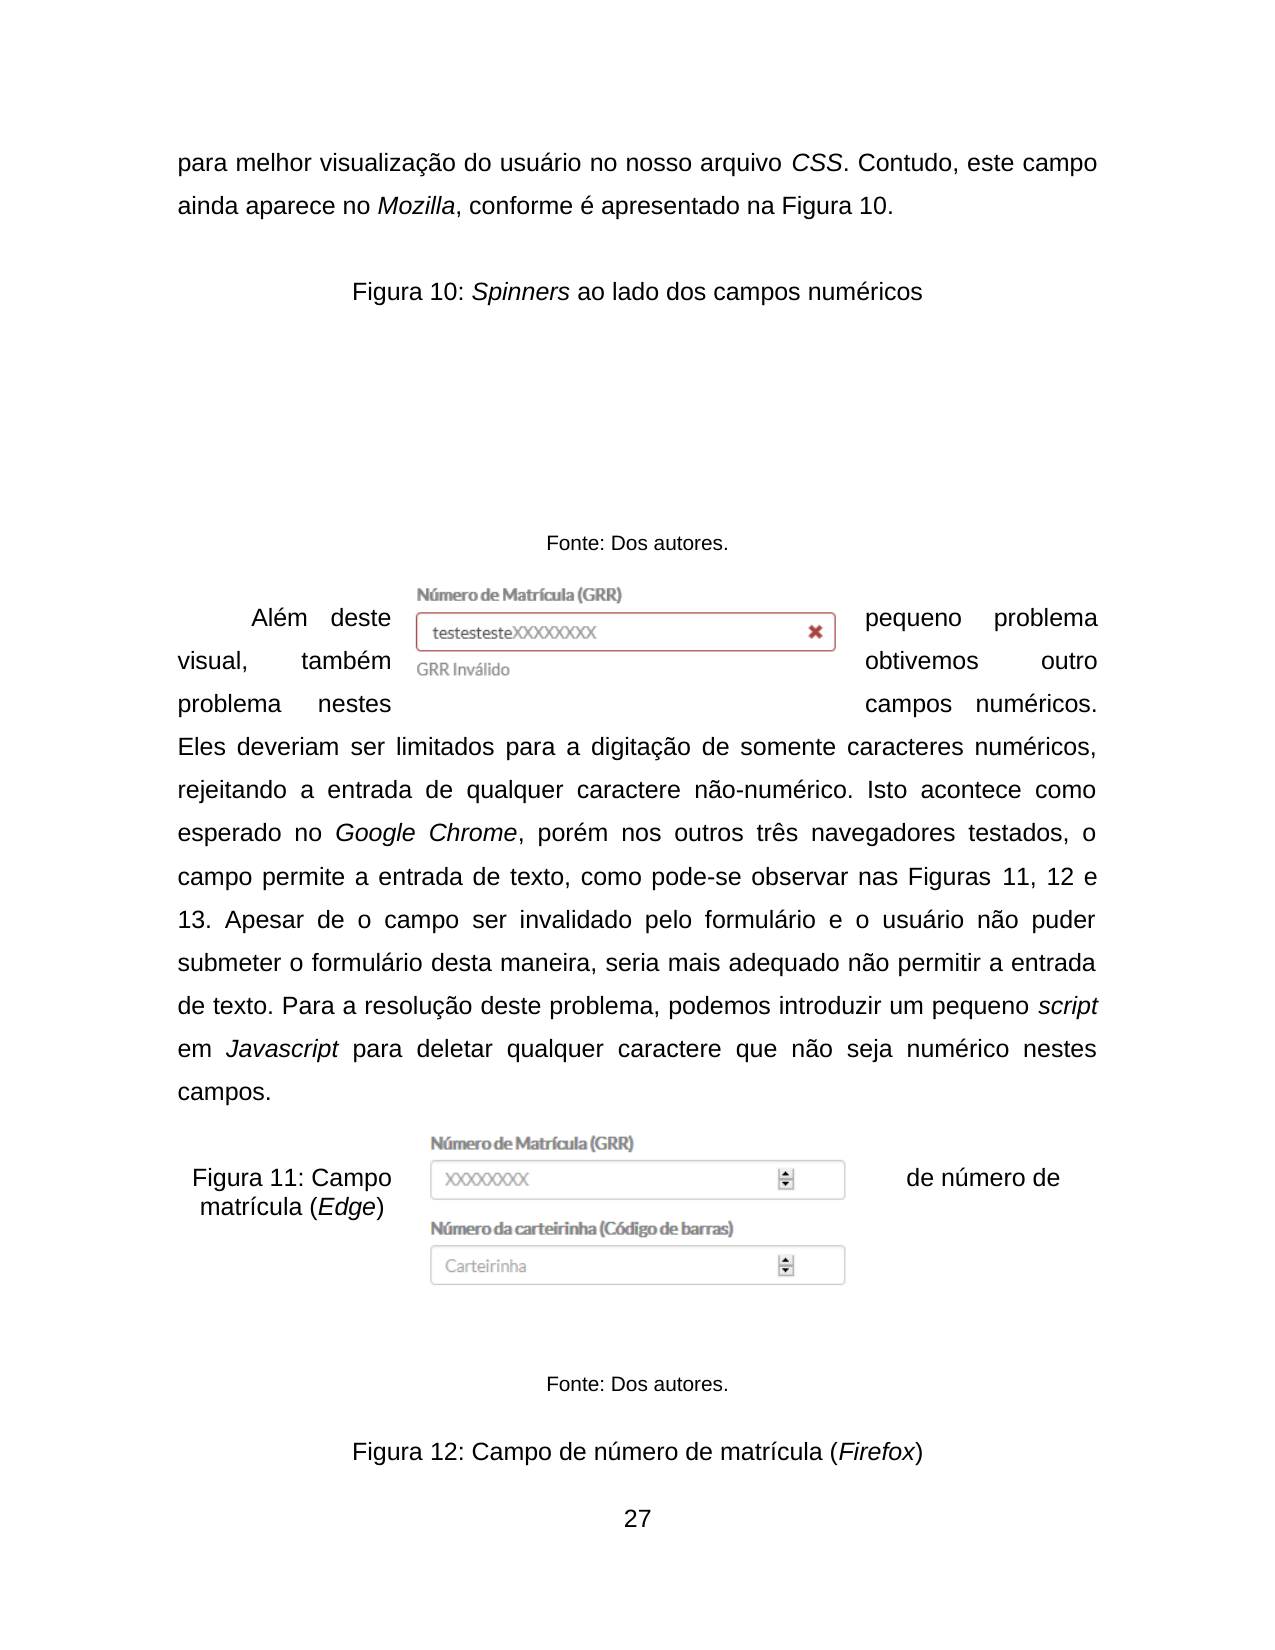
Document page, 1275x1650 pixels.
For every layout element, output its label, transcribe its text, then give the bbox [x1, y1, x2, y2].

text Fonte: Dos autores. [177, 1372, 1098, 1396]
picture [410, 580, 846, 696]
text Figura 11: Campo de número de matrícula (Edge) [851, 1163, 1098, 1221]
text Figura 10: Spinners ao lado dos campos numéricos [177, 277, 1098, 306]
text Fonte: Dos autores. [177, 531, 1098, 555]
picture [425, 1128, 851, 1305]
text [177, 148, 1098, 219]
text Figura 11: Campo de número de matrícula (Edge) [177, 1163, 425, 1221]
text Além deste pequeno problema visual, também obtivemos outro problema nestes campos numéricos. Eles deveriam ser limitados para a digitação de somente caracteres numéricos, rejeitando a entrada de qualquer caractere não-numérico. Isto acontece como esperado no Google Chrome, porém nos outros três navegadores testados, o campo permite a entrada de texto, como pode-se observar nas Figuras 11, 12 e 13. Apesar de o campo ser invalidado pelo formulário e o usuário não puder submeter o formulário desta maneira, seria mais adequado não permitir a entrada de texto. Para a resolução deste problema, podemos introduzir um pequeno script em Javascript para deletar qualquer caractere que não seja numérico nestes campos. [177, 603, 1098, 1106]
